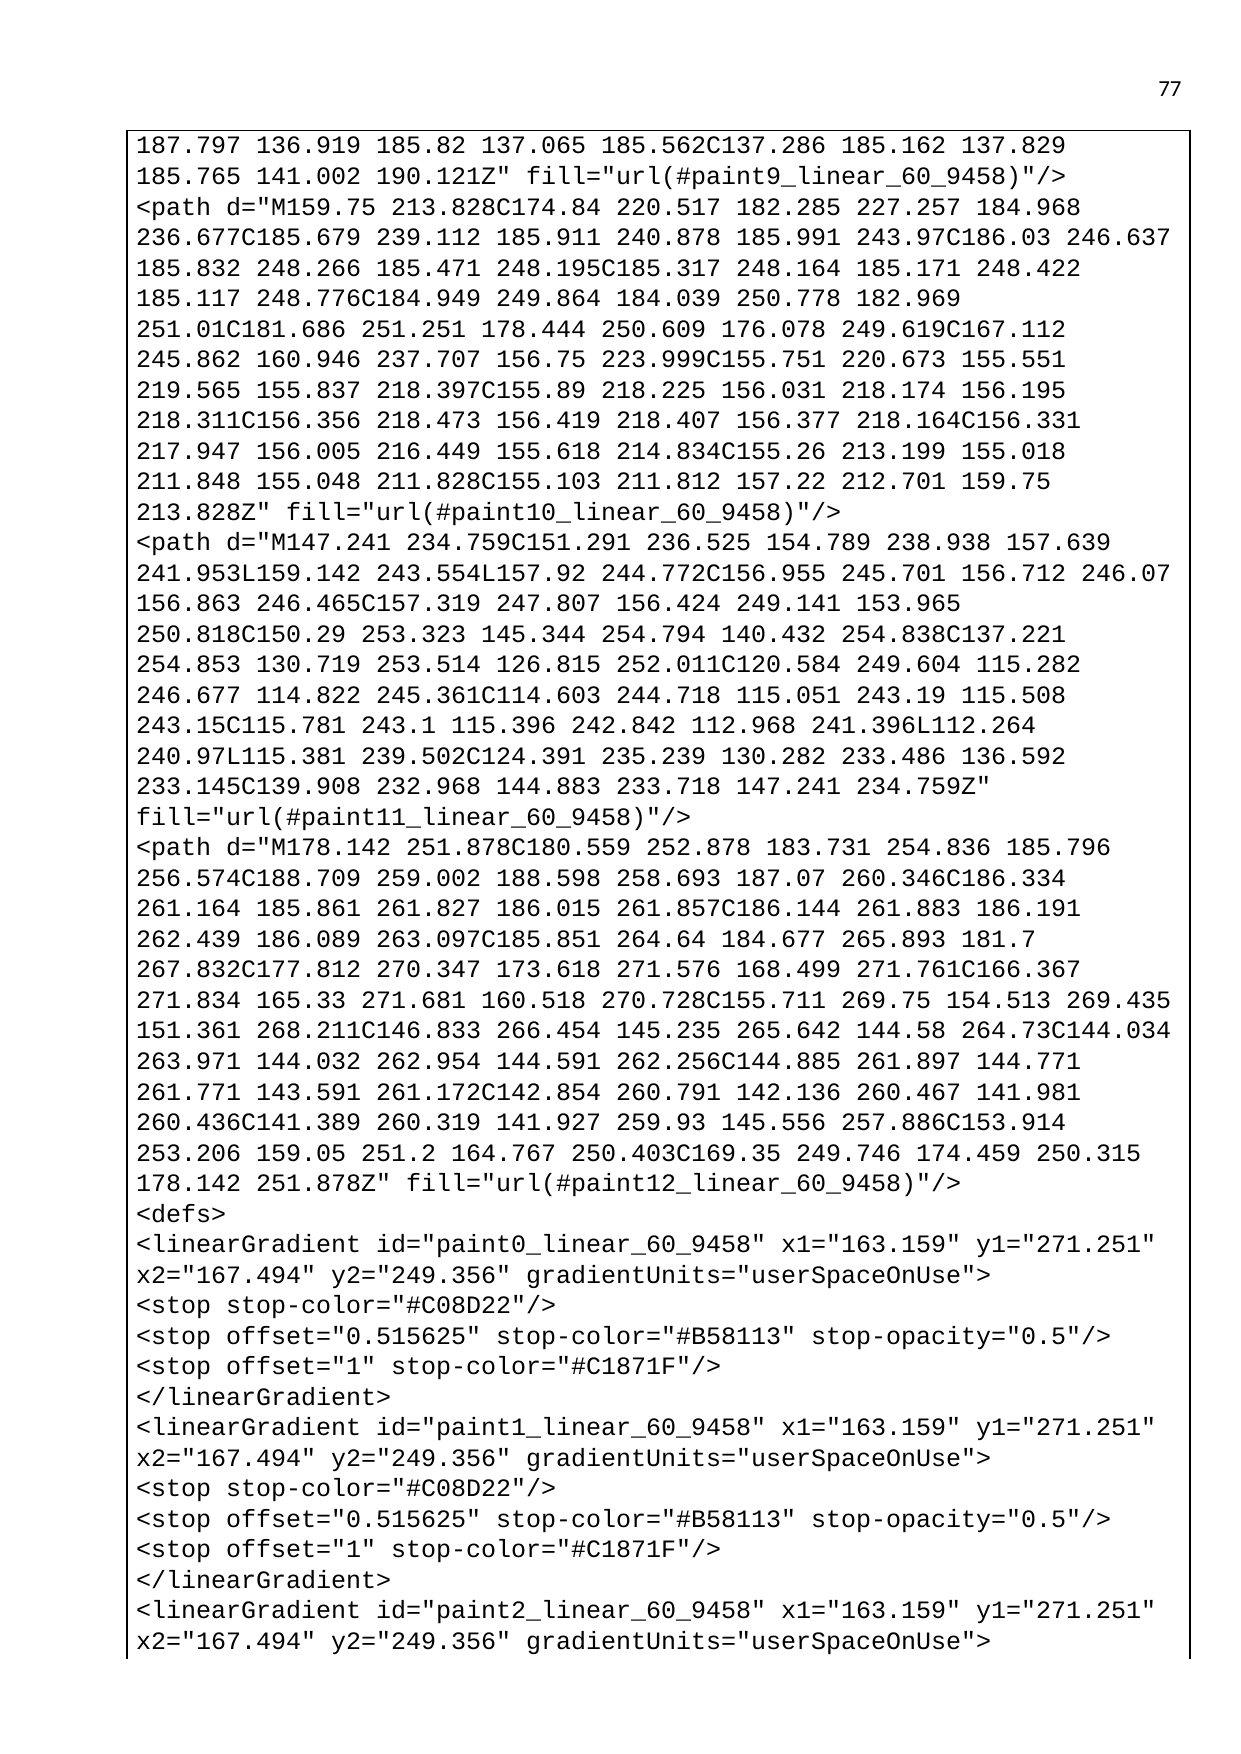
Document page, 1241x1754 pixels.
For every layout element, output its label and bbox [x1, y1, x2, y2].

text [128, 131, 1189, 1659]
